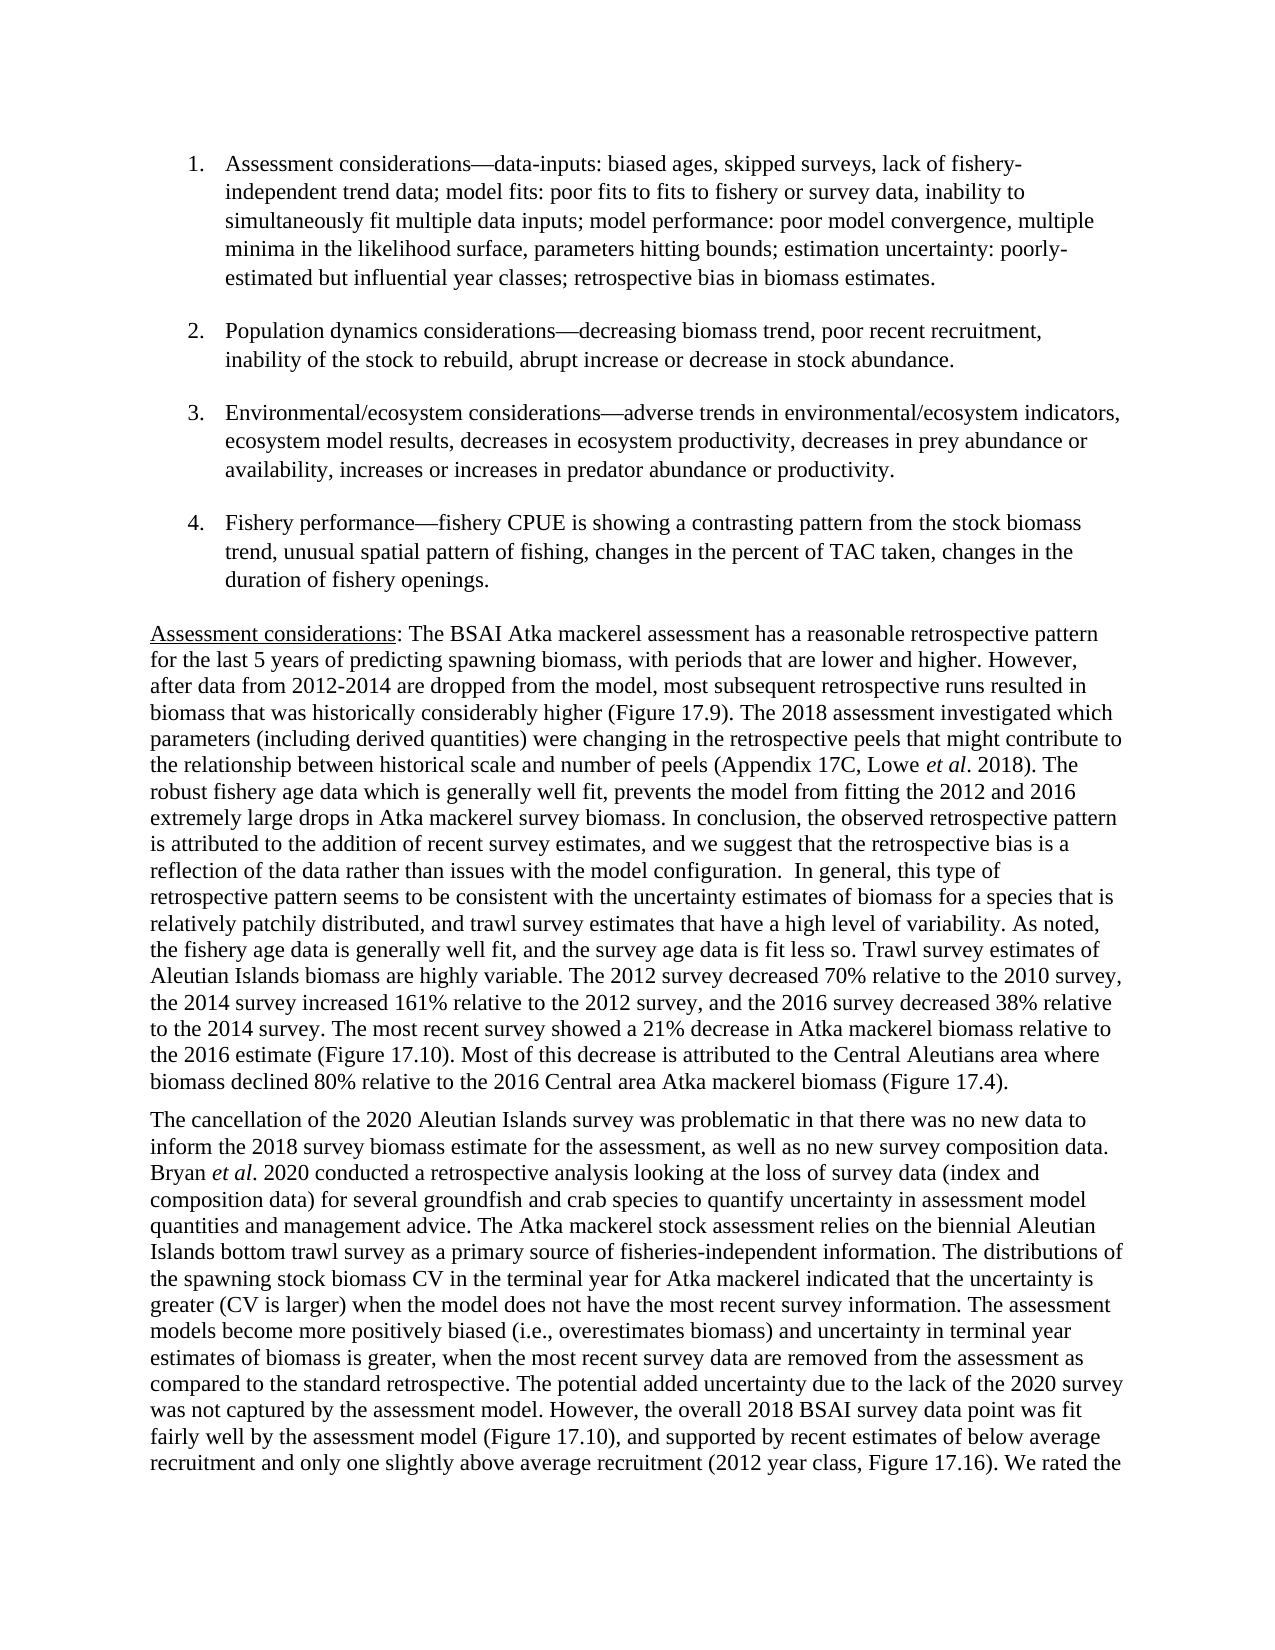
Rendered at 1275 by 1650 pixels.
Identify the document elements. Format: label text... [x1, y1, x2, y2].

text Assessment considerations: The BSAI Atka mackerel assessment has a reasonable retrospective pattern for the last 5 years of predicting spawning biomass, with periods that are lower and higher. However, after data from 2012-2014 are dropped from the model, most subsequent retrospective runs resulted in biomass that was historically considerably higher (Figure 17.9). The 2018 assessment investigated which parameters (including derived quantities) were changing in the retrospective peels that might contribute to the relationship between historical scale and number of peels (Appendix 17C, Lowe et al. 2018). The robust fishery age data which is generally well fit, prevents the model from fitting the 2012 and 2016 extremely large drops in Atka mackerel survey biomass. In conclusion, the observed retrospective pattern is attributed to the addition of recent survey estimates, and we suggest that the retrospective bias is a reflection of the data rather than issues with the model configuration. In general, this type of retrospective pattern seems to be consistent with the uncertainty estimates of biomass for a species that is relatively patchily distributed, and trawl survey estimates that have a high level of variability. As noted, the fishery age data is generally well fit, and the survey age data is fit less so. Trawl survey estimates of Aleutian Islands biomass are highly variable. The 2012 survey decreased 70% relative to the 2010 survey, the 2014 survey increased 161% relative to the 2012 survey, and the 2016 survey decreased 38% relative to the 2014 survey. The most recent survey showed a 21% decrease in Atka mackerel biomass relative to the 2016 estimate (Figure 17.10). Most of this decrease is attributed to the Central Aleutians area where biomass declined 80% relative to the 2016 Central area Atka mackerel biomass (Figure 17.4). [150, 620, 1125, 1094]
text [150, 1107, 1125, 1476]
list Population dynamics considerations—decreasing biomass trend, poor recent recruitment, inability of the stock to rebuild, abrupt increase or decrease in stock abundance. [187, 317, 1125, 372]
list Fishery performance—fishery CPUE is showing a contrasting pattern from the stock biomass trend, unusual spatial pattern of fishing, changes in the percent of TAC taken, changes in the duration of fishery openings. [187, 509, 1125, 593]
list Environmental/ecosystem considerations—adverse trends in environmental/ecosystem indicators, ecosystem model results, decreases in ecosystem productivity, decreases in prey abundance or availability, increases or increases in predator abundance or productivity. [187, 399, 1125, 482]
list Assessment considerations—data-inputs: biased ages, skipped surveys, lack of fishery-independent trend data; model fits: poor fits to fits to fishery or survey data, inability to simultaneously fit multiple data inputs; model performance: poor model convergence, multiple minima in the likelihood surface, parameters hitting bounds; estimation uncertainty: poorly-estimated but influential year classes; retrospective bias in biomass estimates. [187, 150, 1125, 290]
